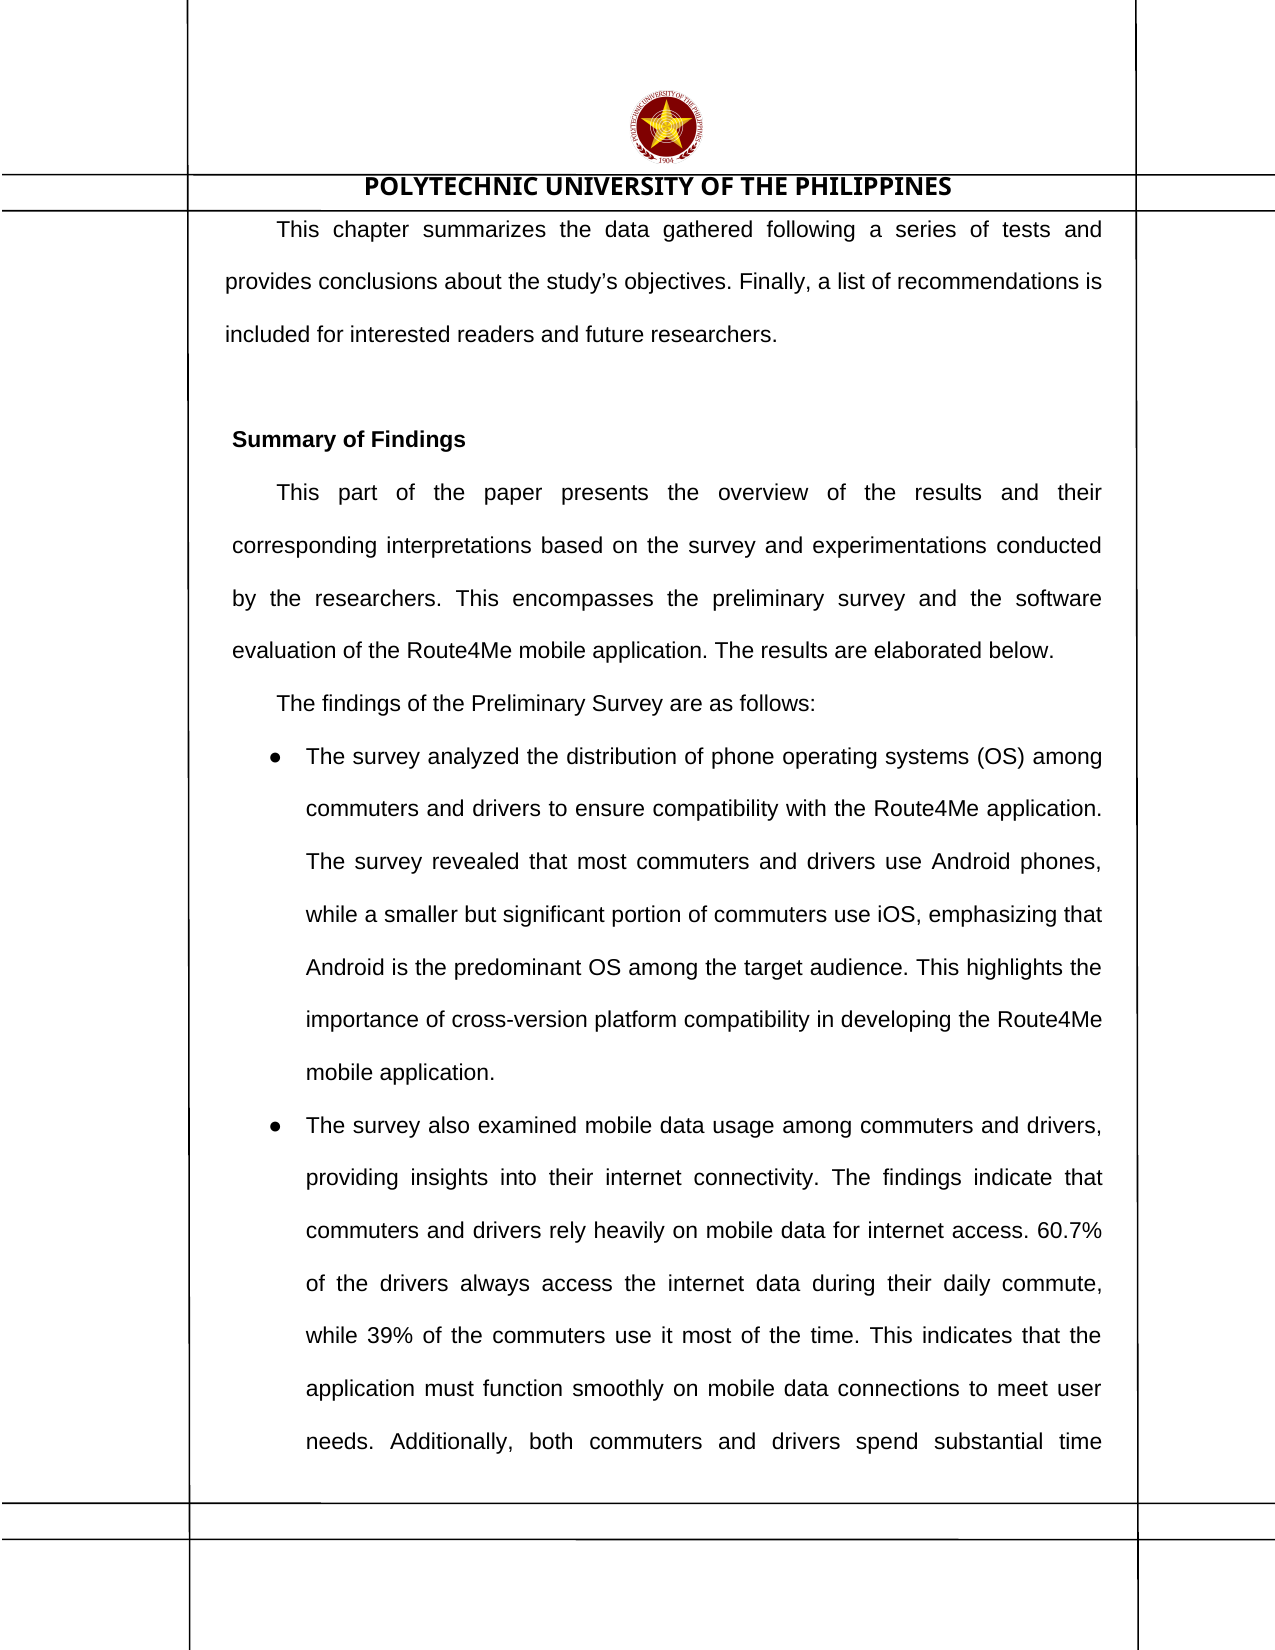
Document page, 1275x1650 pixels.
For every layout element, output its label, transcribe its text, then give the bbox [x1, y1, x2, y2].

text The findings of the Preliminary Survey are as follows: [276, 690, 1103, 716]
text Summary of Findings [232, 426, 1103, 453]
text This part of the paper presents the overview of the results and their corresponding interpretations based on the survey and experimentations conducted by the researchers. This encompasses the preliminary survey and the software evaluation of the Route4Me mobile application. The results are elaborated below. [232, 479, 1103, 664]
picture [629, 90, 703, 164]
list The survey analyzed the distribution of phone operating systems (OS) among commuters and drivers to ensure compatibility with the Route4Me application. The survey revealed that most commuters and drivers use Android phones, while a smaller but significant portion of commuters use iOS, emphasizing that Android is the predominant OS among the target audience. This highlights the importance of cross-version platform compatibility in developing the Route4Me mobile application. [268, 743, 1103, 1085]
text This chapter summarizes the data gathered following a series of tests and provides conclusions about the study’s objectives. Finally, a list of recommendations is included for interested readers and future researchers. [225, 216, 1103, 347]
